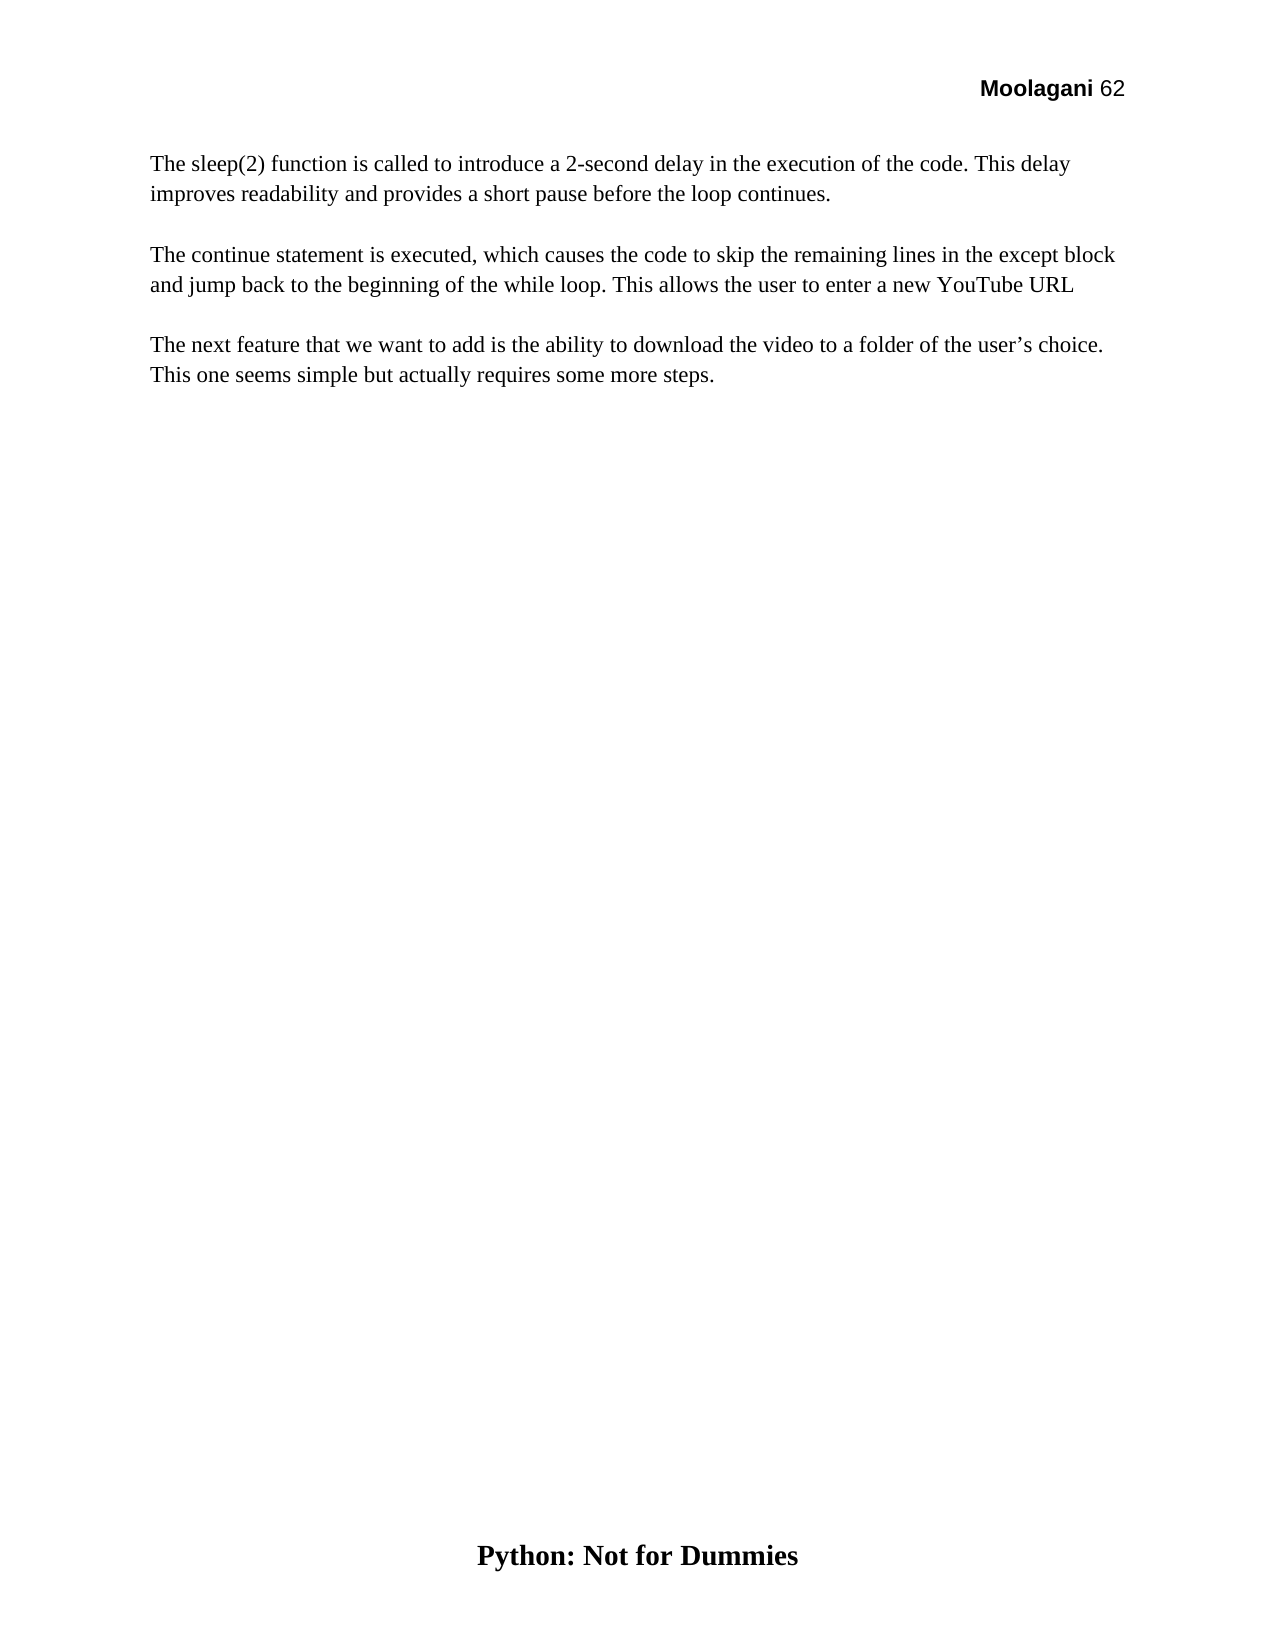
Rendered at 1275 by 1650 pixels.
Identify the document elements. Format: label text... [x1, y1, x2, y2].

text The next feature that we want to add is the ability to download the video to a folder of the user’s choice. This one seems simple but actually requires some more steps. [150, 331, 1125, 388]
text The sleep(2) function is called to introduce a 2-second delay in the execution of the code. This delay improves readability and provides a short pause before the loop continues. [150, 150, 1125, 207]
text The continue statement is executed, which causes the code to skip the remaining lines in the except block and jump back to the beginning of the while loop. This allows the user to enter a new YouTube URL [150, 241, 1125, 297]
